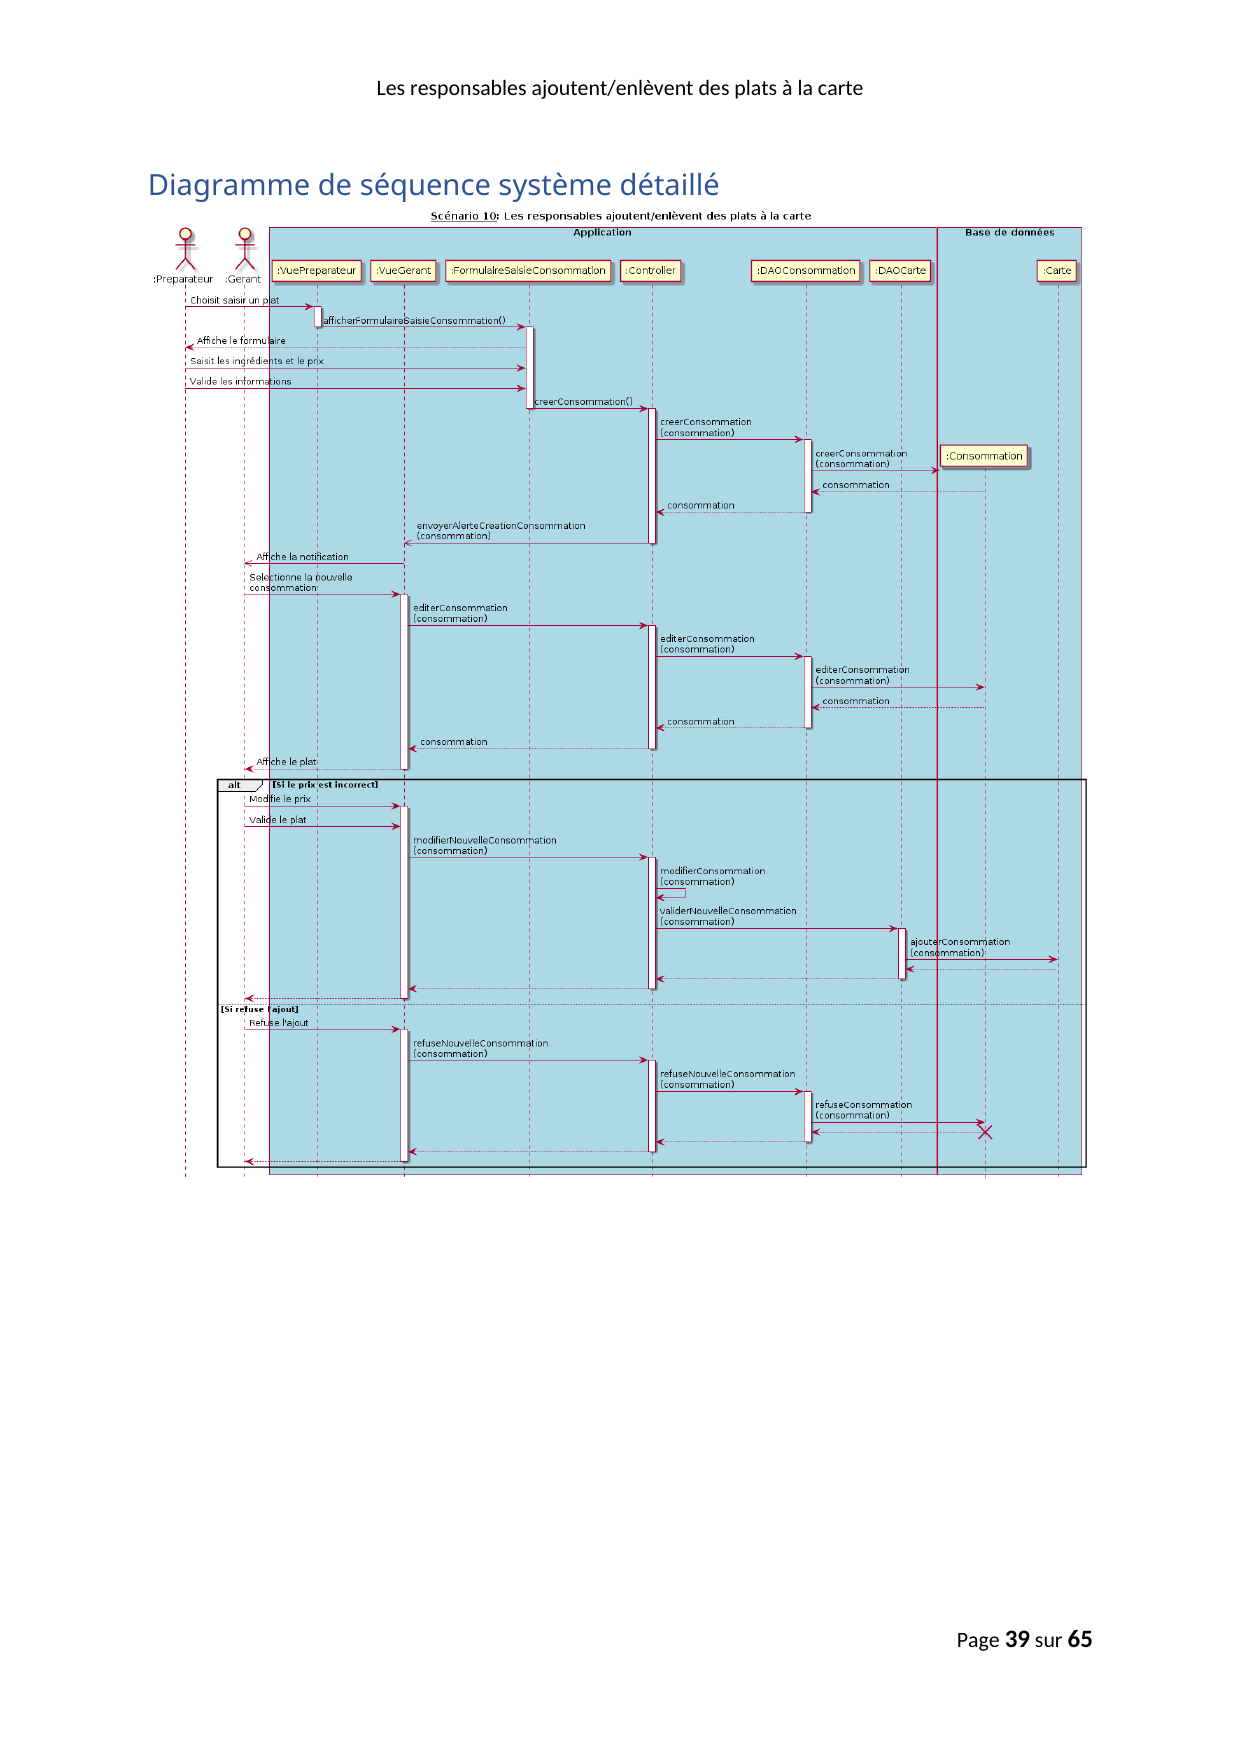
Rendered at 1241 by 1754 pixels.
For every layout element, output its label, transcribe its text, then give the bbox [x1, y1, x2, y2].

picture [147, 203, 1093, 1186]
subtitle Diagramme de séquence système détaillé [148, 164, 1093, 203]
